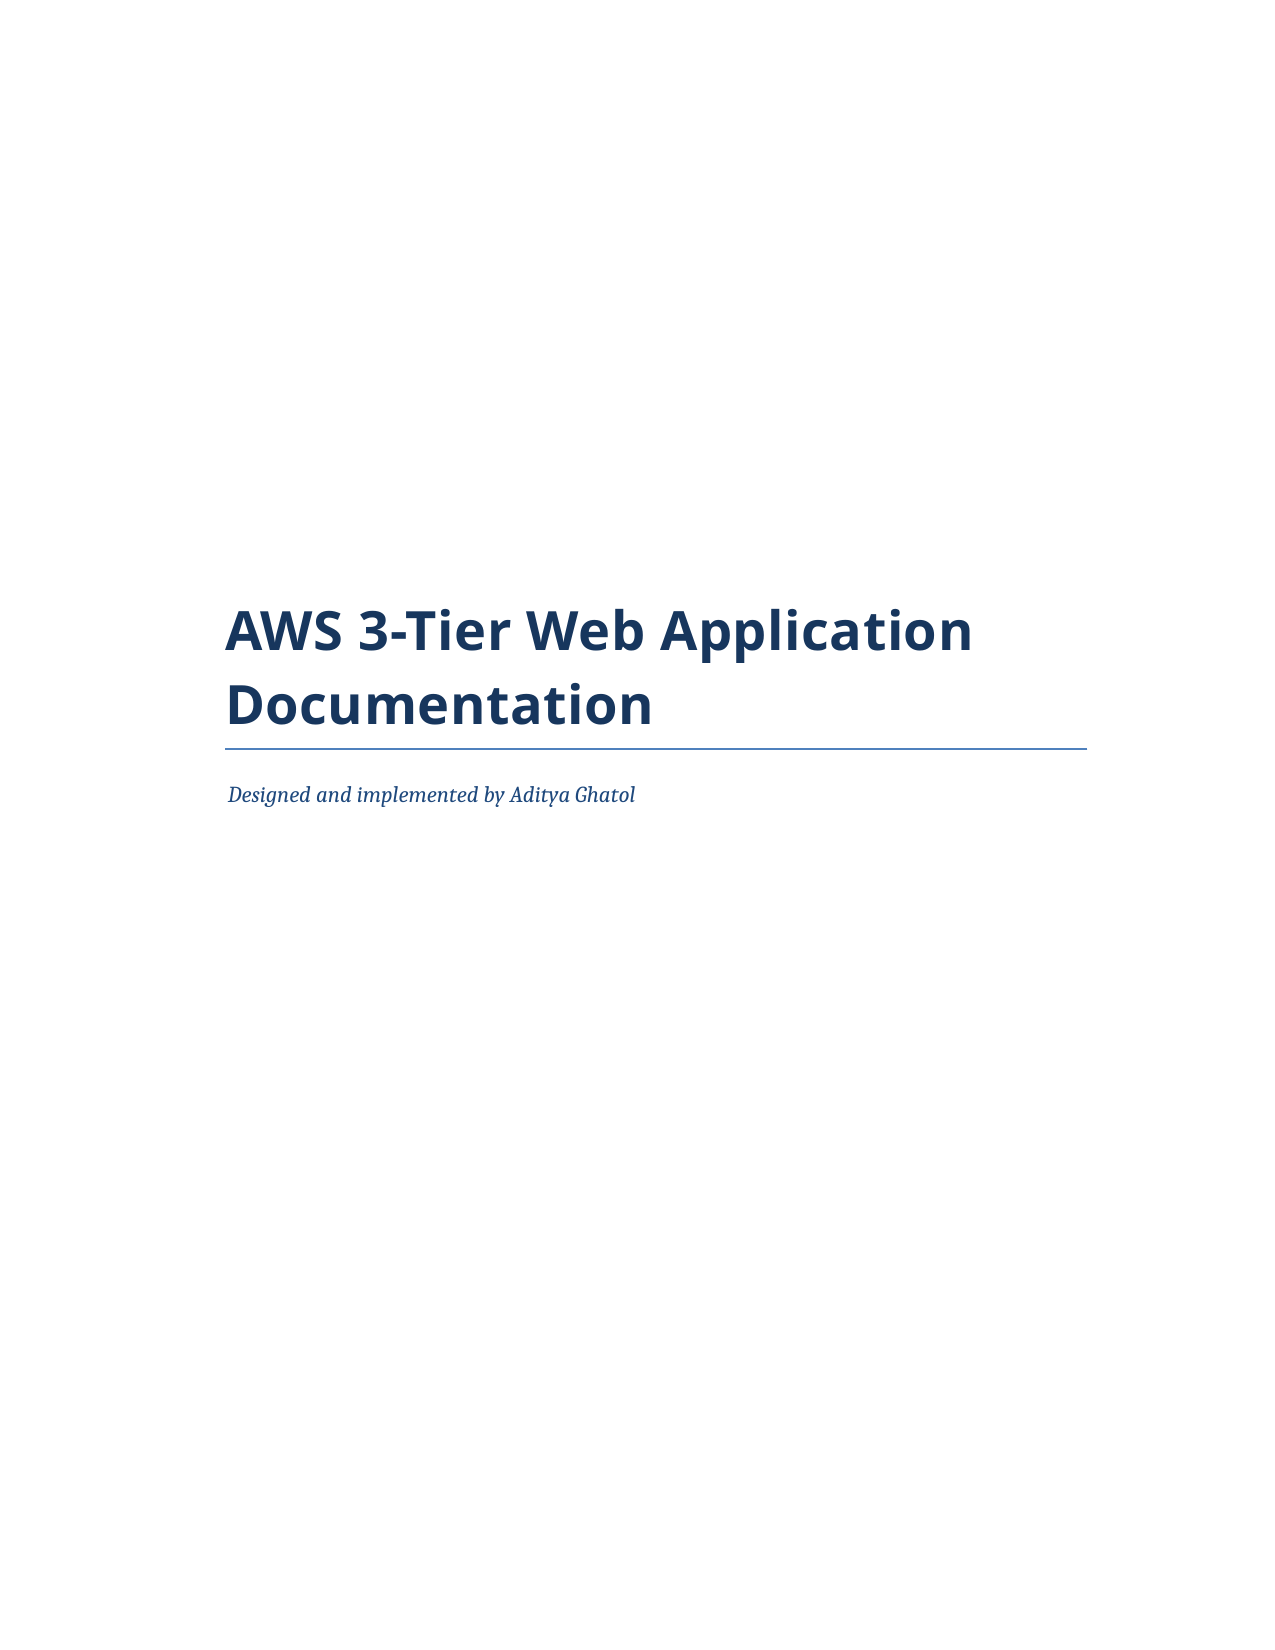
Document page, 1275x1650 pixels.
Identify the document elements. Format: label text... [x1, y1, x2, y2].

text Designed and implemented by Aditya Ghatol [187, 782, 1087, 838]
title AWS 3-Tier Web Application Documentation [225, 592, 1087, 748]
